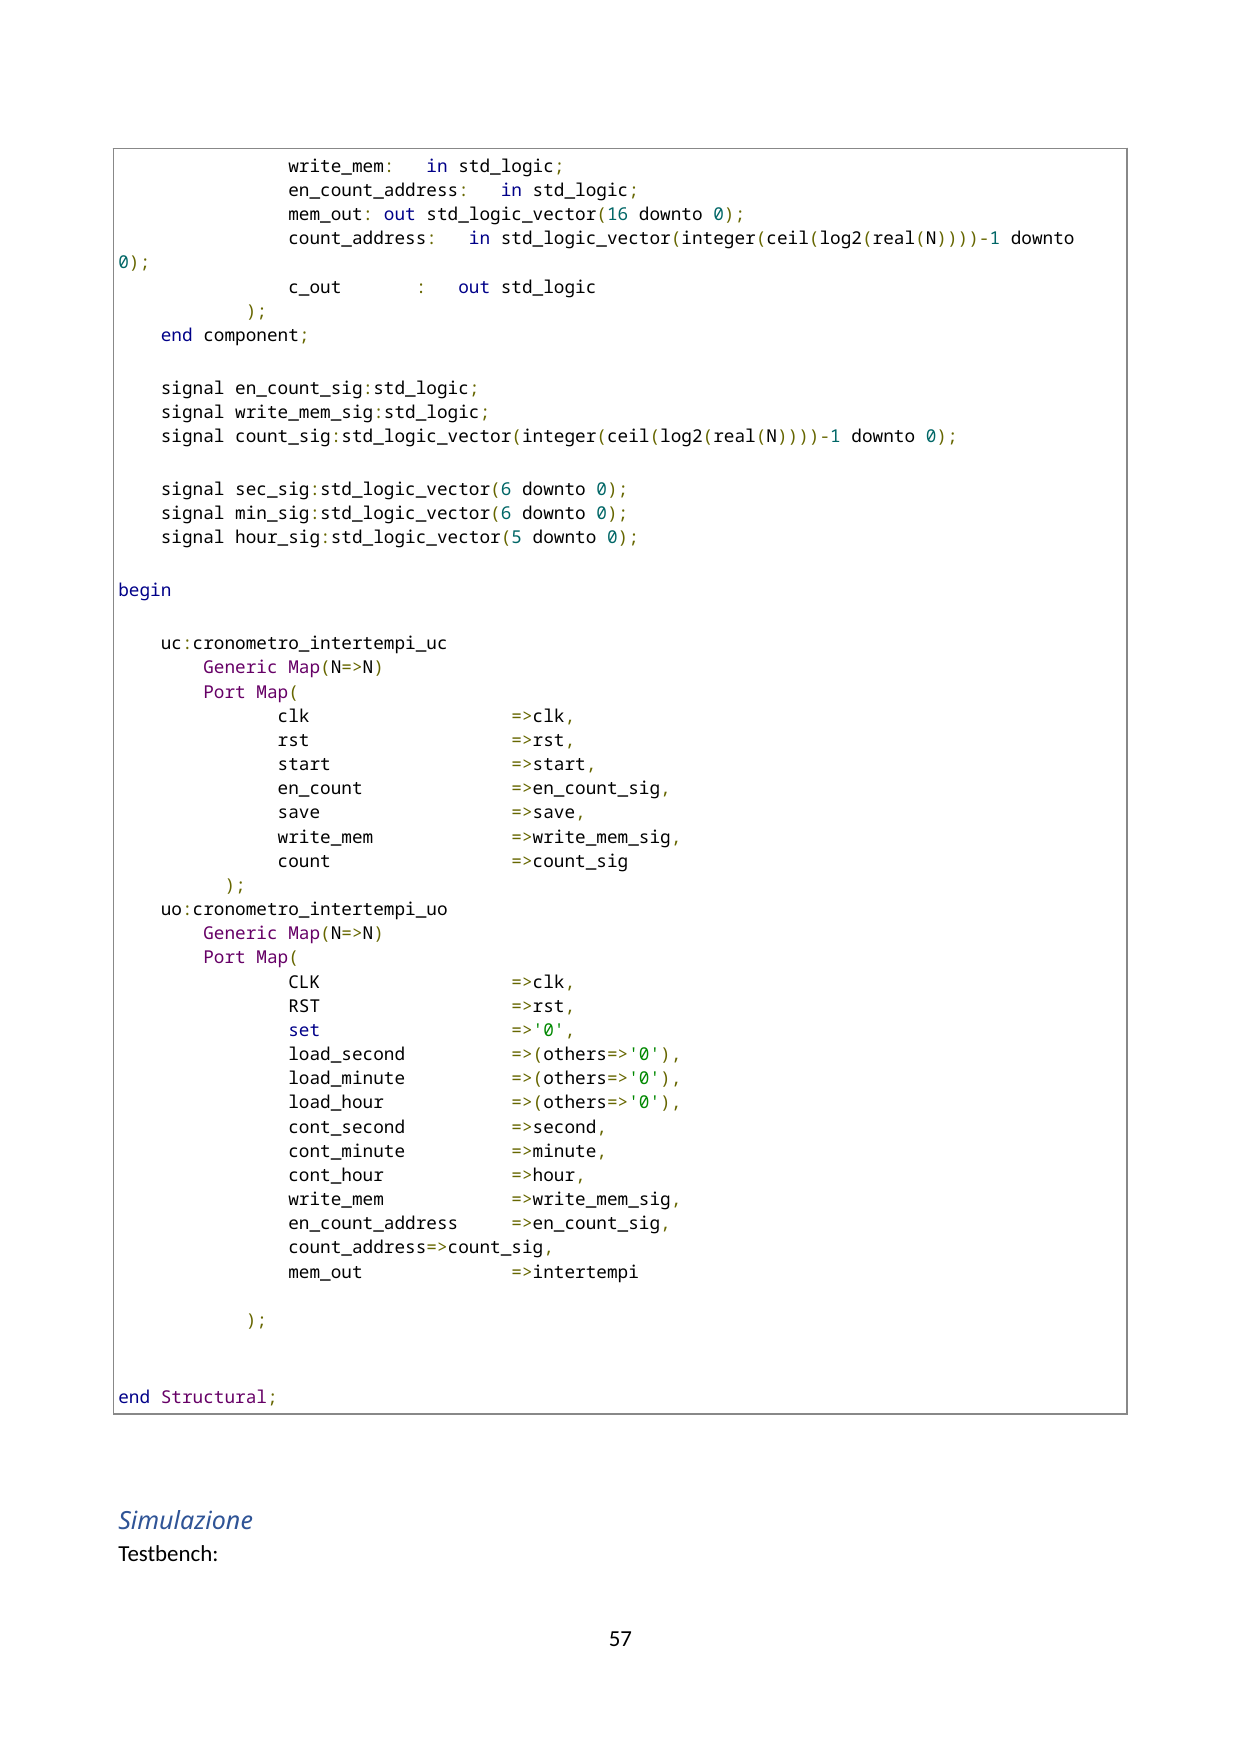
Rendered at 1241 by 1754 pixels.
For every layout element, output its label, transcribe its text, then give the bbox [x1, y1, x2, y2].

text Port Map( [118, 945, 1122, 969]
text set =>'0', [118, 1017, 1122, 1042]
text write_mem =>write_mem_sig, [118, 1187, 1122, 1211]
text Port Map( [118, 679, 1122, 703]
text c_out : out std_logic [118, 274, 1122, 298]
text clk =>clk, [118, 703, 1122, 727]
text count =>count_sig [118, 848, 1122, 872]
text write_mem =>write_mem_sig, [118, 824, 1122, 848]
text signal sec_sig:std_logic_vector(6 downto 0); [118, 477, 1122, 501]
text save =>save, [118, 800, 1122, 824]
text en_count_address: in std_logic; [118, 177, 1122, 202]
text end Structural; [114, 1379, 1126, 1413]
text signal write_mem_sig:std_logic; [118, 399, 1122, 424]
text mem_out: out std_logic_vector(16 downto 0); [118, 202, 1122, 226]
text ); [118, 872, 1122, 897]
text load_hour =>(others=>'0'), [118, 1090, 1122, 1114]
text load_second =>(others=>'0'), [118, 1042, 1122, 1066]
text start =>start, [118, 752, 1122, 776]
text write_mem: in std_logic; [114, 149, 1126, 177]
text uo:cronometro_intertempi_uo [118, 897, 1122, 921]
text uc:cronometro_intertempi_uc [118, 631, 1122, 655]
text Generic Map(N=>N) [118, 655, 1122, 679]
text load_minute =>(others=>'0'), [118, 1066, 1122, 1090]
text count_address=>count_sig, [118, 1235, 1122, 1259]
text begin [118, 578, 1122, 602]
text ); [118, 298, 1122, 322]
text signal min_sig:std_logic_vector(6 downto 0); [118, 501, 1122, 525]
text en_count_address =>en_count_sig, [118, 1211, 1122, 1235]
text signal hour_sig:std_logic_vector(5 downto 0); [118, 525, 1122, 549]
text RST =>rst, [118, 993, 1122, 1017]
text cont_hour =>hour, [118, 1162, 1122, 1187]
text count_address: in std_logic_vector(integer(ceil(log2(real(N))))-1 downto 0); [118, 226, 1122, 274]
text CLK =>clk, [118, 969, 1122, 993]
text rst =>rst, [118, 727, 1122, 752]
text cont_minute =>minute, [118, 1138, 1122, 1162]
text end component; [118, 322, 1122, 347]
text ); [118, 1307, 1122, 1332]
text cont_second =>second, [118, 1114, 1122, 1138]
text Generic Map(N=>N) [118, 921, 1122, 945]
text signal en_count_sig:std_logic; [118, 375, 1122, 399]
text en_count =>en_count_sig, [118, 776, 1122, 800]
subtitle Simulazione [118, 1502, 1122, 1536]
text Testbench: [118, 1539, 1122, 1567]
text signal count_sig:std_logic_vector(integer(ceil(log2(real(N))))-1 downto 0); [118, 424, 1122, 448]
text mem_out =>intertempi [118, 1259, 1122, 1283]
